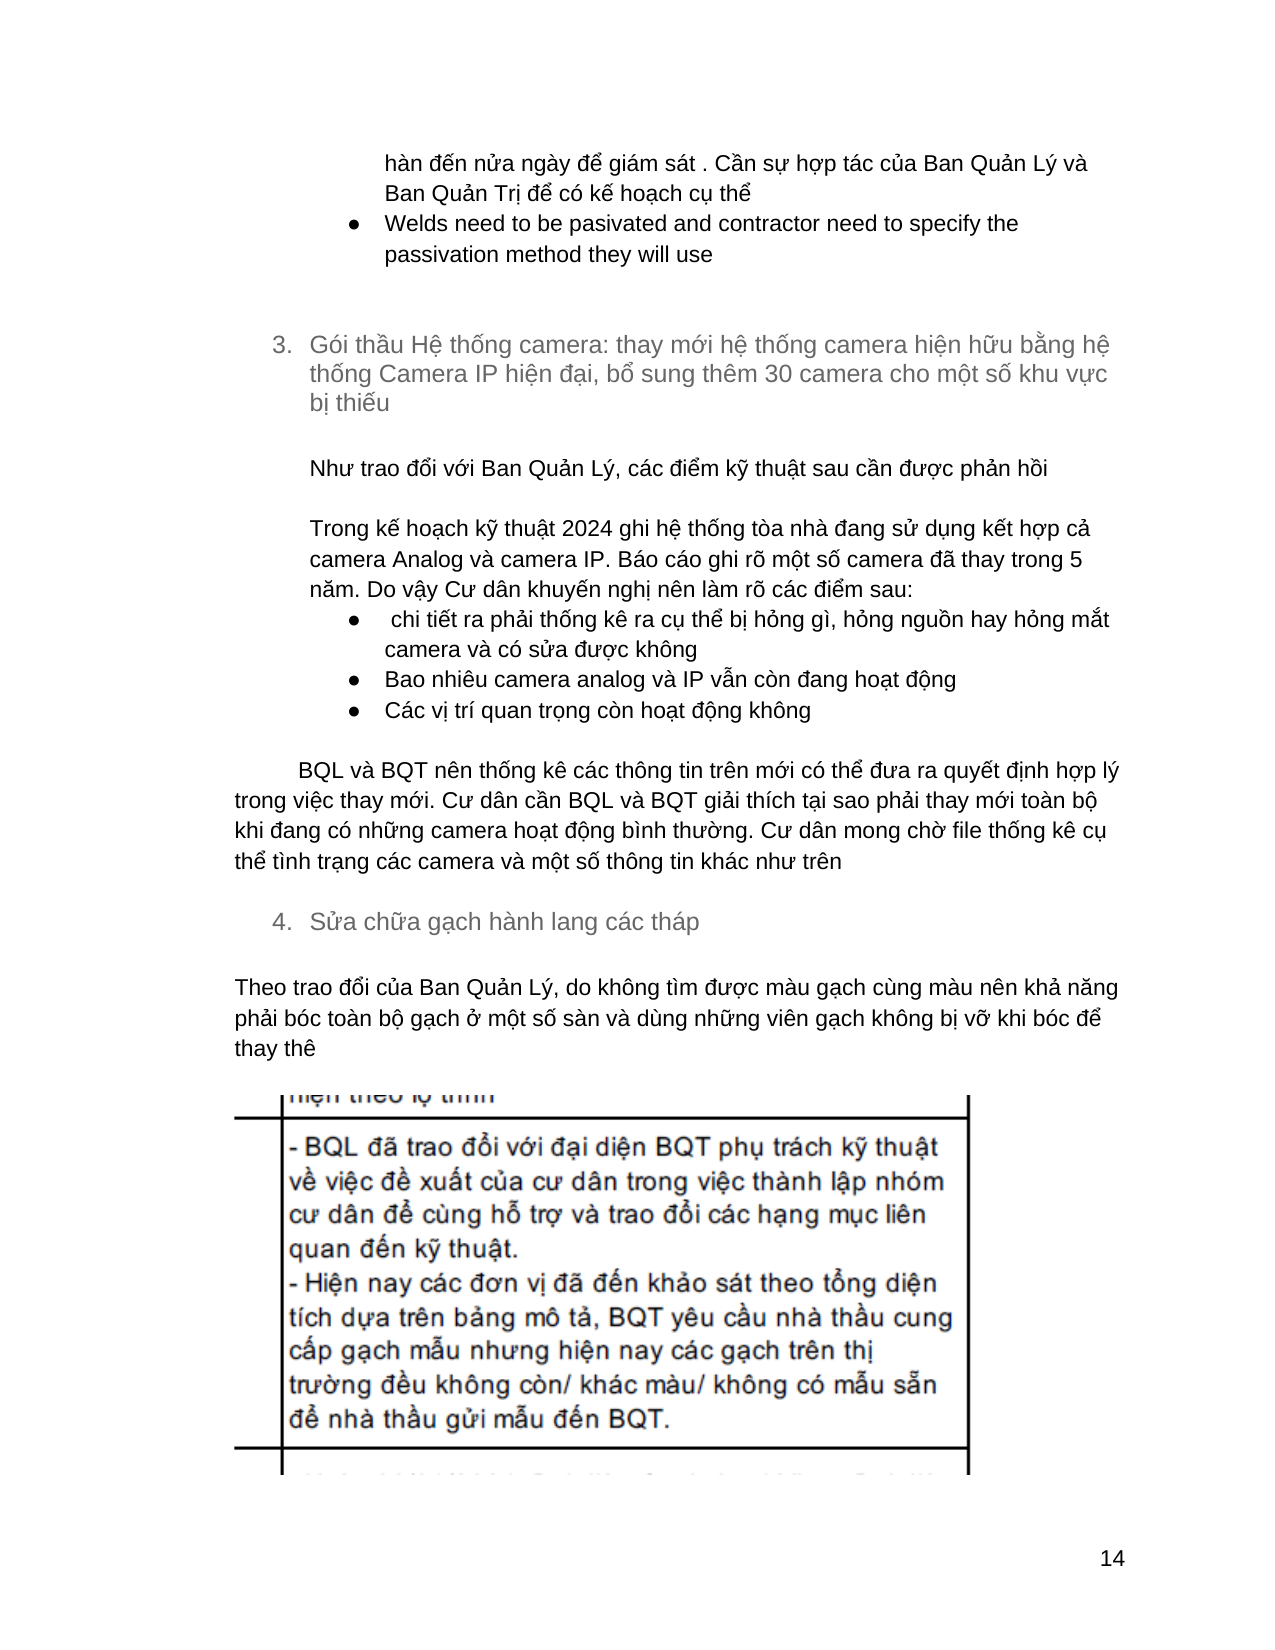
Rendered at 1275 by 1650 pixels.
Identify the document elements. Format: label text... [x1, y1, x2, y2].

picture [234, 1095, 1061, 1475]
subtitle Sửa chữa gạch hành lang các tháp [272, 907, 1125, 936]
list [347, 150, 1125, 207]
subtitle Gói thầu Hệ thống camera: thay mới hệ thống camera hiện hữu bằng hệ thống Camera IP hiện đại, bổ sung thêm 30 camera cho một số khu vực bị thiếu [272, 330, 1125, 416]
list Bao nhiêu camera analog và IP vẫn còn đang hoạt động [347, 666, 1125, 693]
list Welds need to be pasivated and contractor need to specify the passivation method they will use [347, 210, 1125, 267]
text BQL và BQT nên thống kê các thông tin trên mới có thể đưa ra quyết định hợp lý trong việc thay mới. Cư dân cần BQL và BQT giải thích tại sao phải thay mới toàn bộ khi đang có những camera hoạt động bình thường. Cư dân mong chờ file thống kê cụ thể tình trạng các camera và một số thông tin khác như trên [234, 757, 1125, 874]
list chi tiết ra phải thống kê ra cụ thể bị hỏng gì, hỏng nguồn hay hỏng mắt camera và có sửa được không [347, 606, 1125, 663]
text Theo trao đổi của Ban Quản Lý, do không tìm được màu gạch cùng màu nên khả năng phải bóc toàn bộ gạch ở một số sàn và dùng những viên gạch không bị vỡ khi bóc để thay thê [234, 974, 1125, 1061]
list Các vị trí quan trọng còn hoạt động không [347, 697, 1125, 753]
text Như trao đổi với Ban Quản Lý, các điểm kỹ thuật sau cần được phản hồi Trong kế hoạch kỹ thuật 2024 ghi hệ thống tòa nhà đang sử dụng kết hợp cả camera Analog và camera IP. Báo cáo ghi rõ một số camera đã thay trong 5 năm. Do vậy Cư dân khuyến nghị nên làm rõ các điểm sau: [309, 455, 1125, 602]
